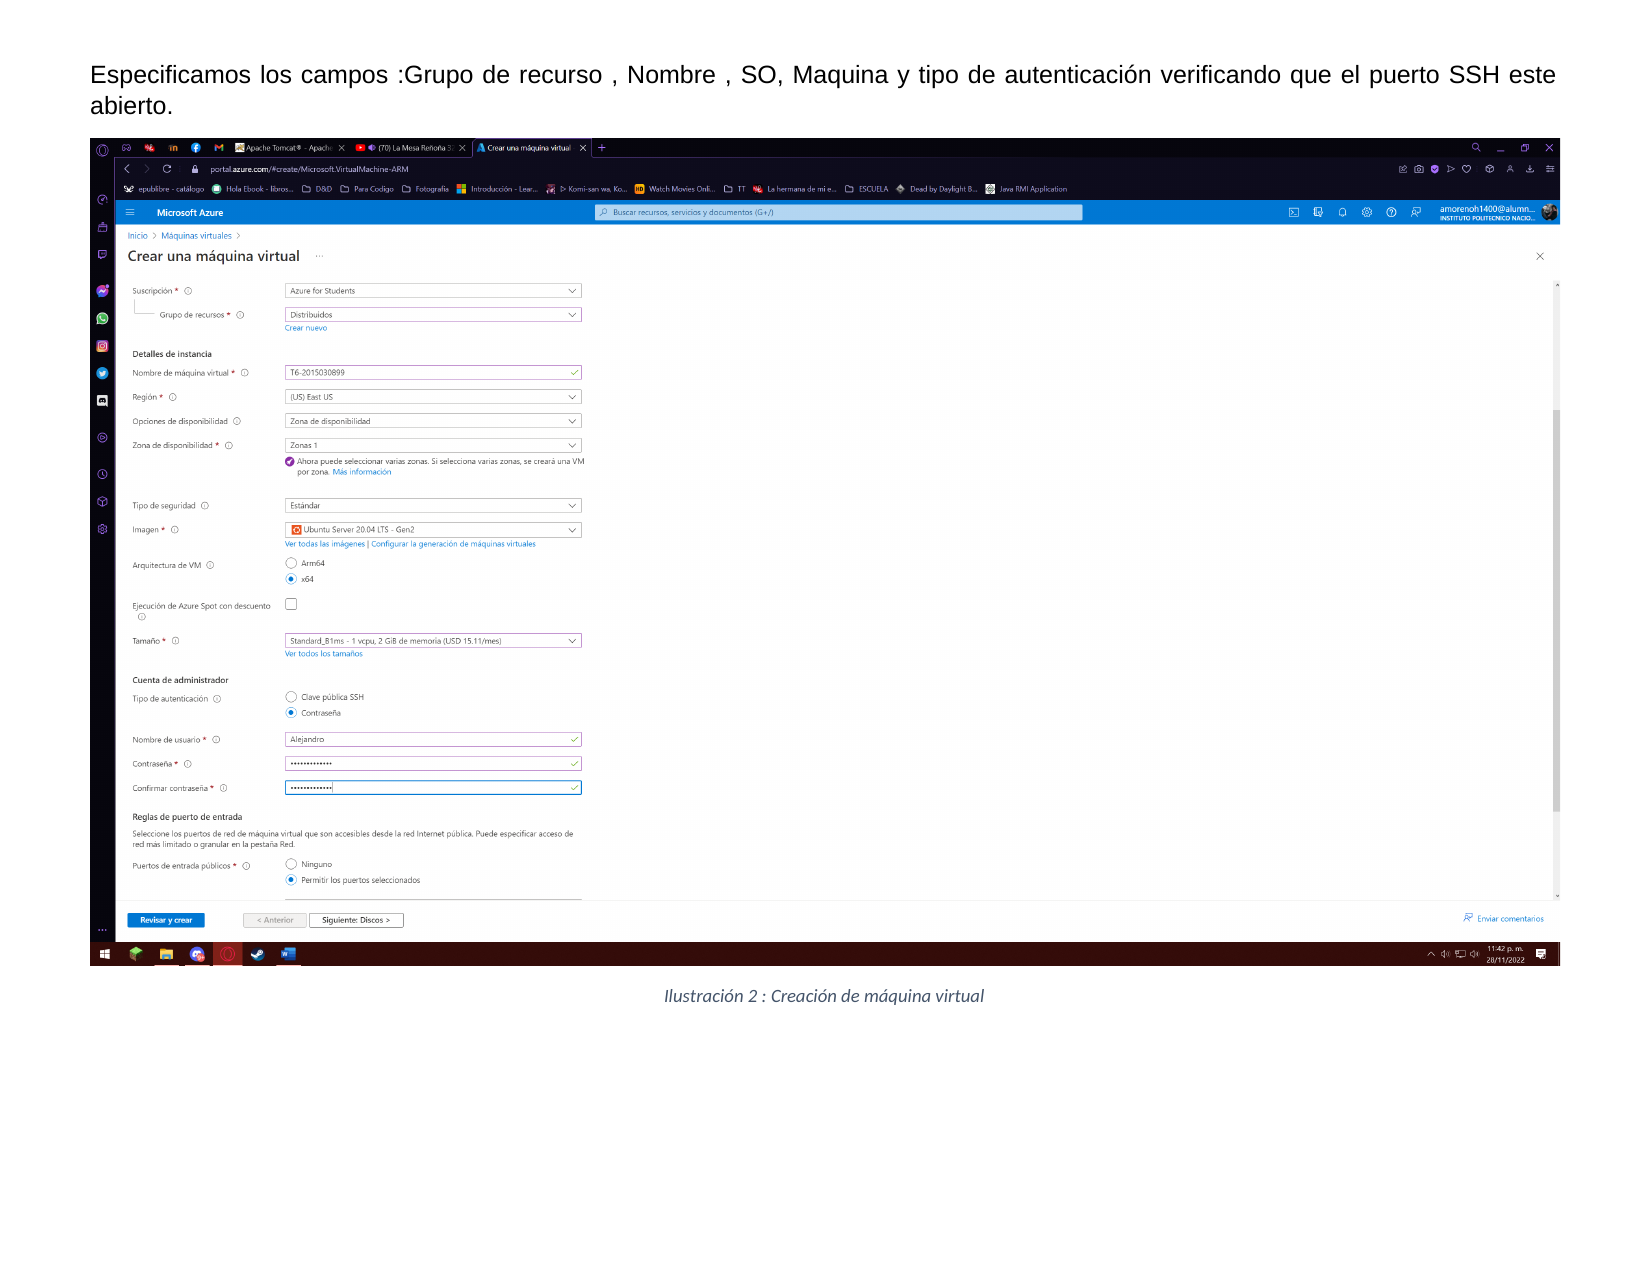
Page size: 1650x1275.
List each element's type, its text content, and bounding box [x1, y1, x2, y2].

picture [90, 138, 1561, 966]
text Especificamos los campos :Grupo de recurso , Nombre , SO, Maquina y tipo de autenticación verificando que el puerto SSH este abierto. [90, 60, 1560, 120]
